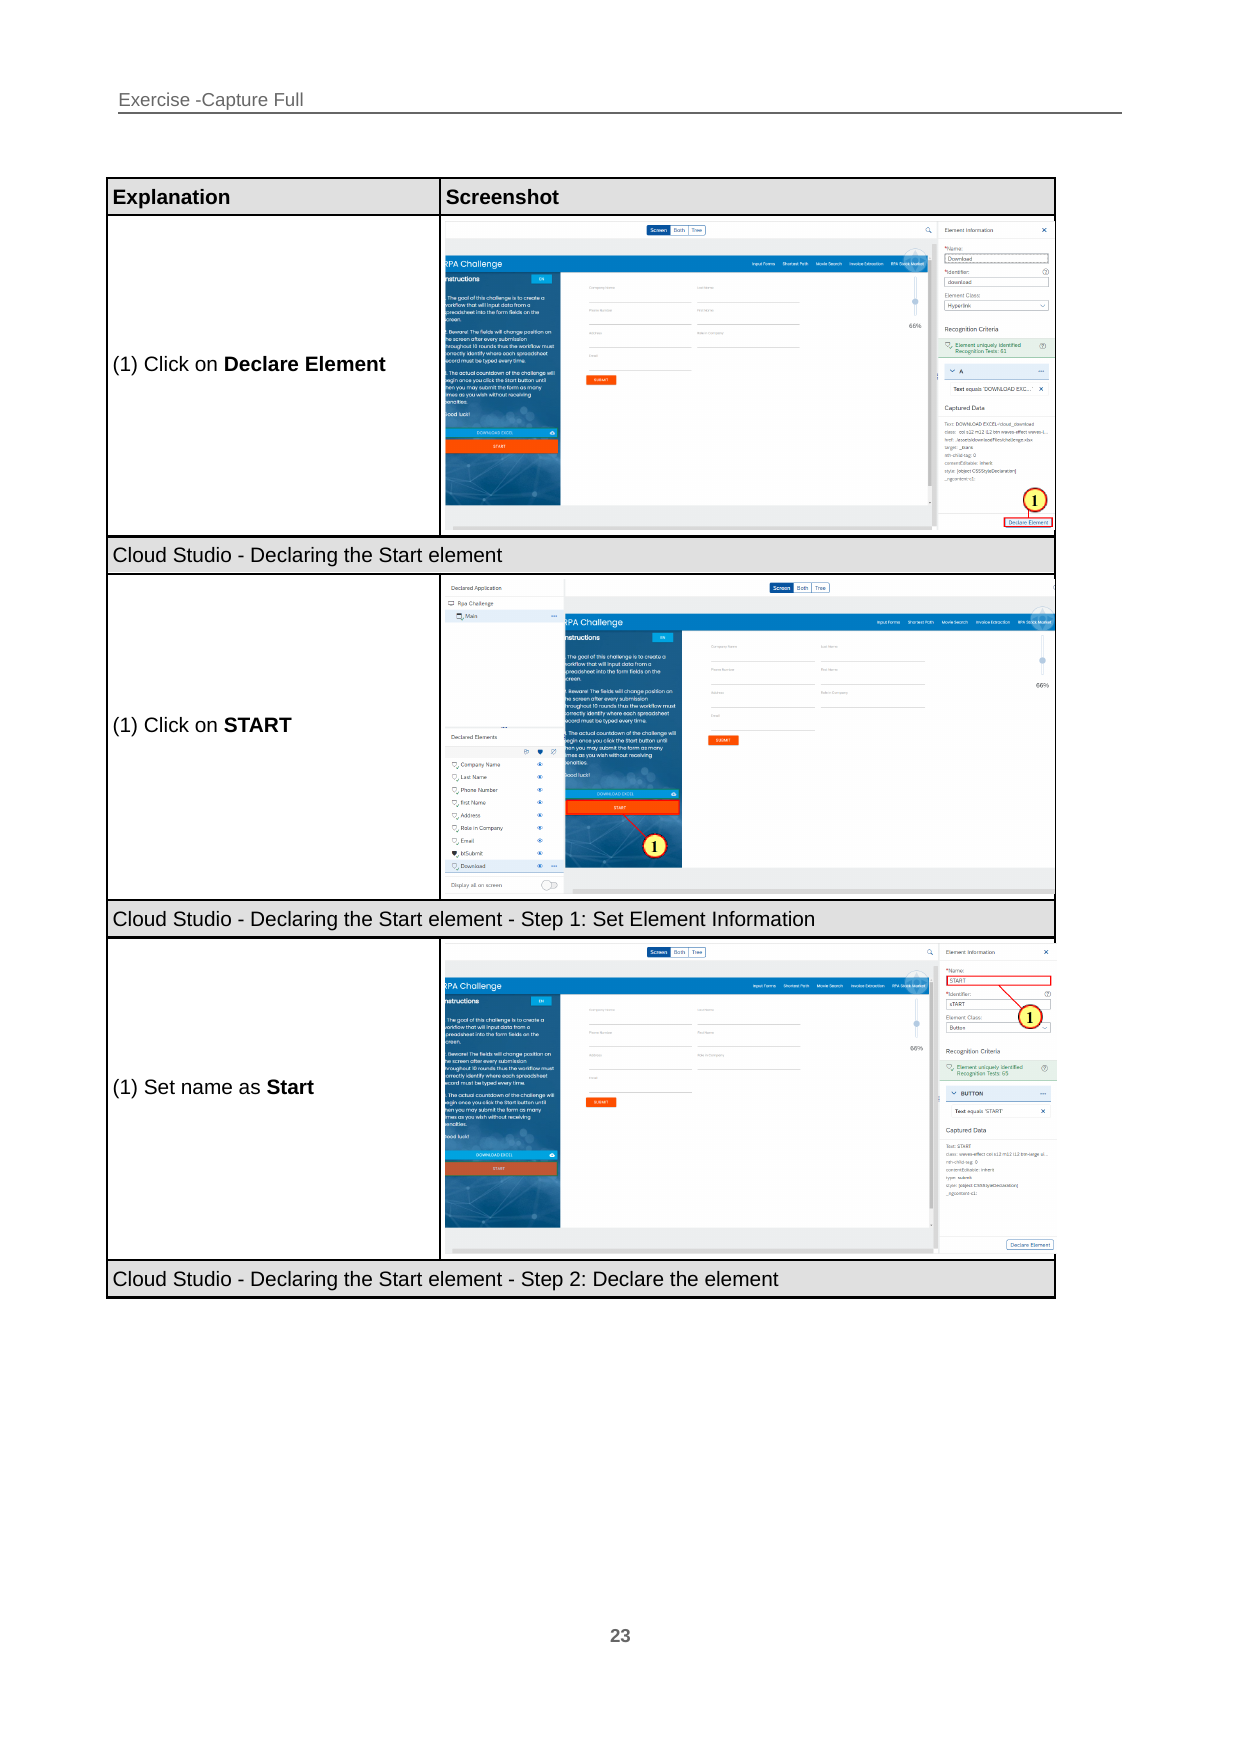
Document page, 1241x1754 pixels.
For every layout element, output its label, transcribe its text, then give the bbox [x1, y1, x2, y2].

table_cell Cloud Studio - Declaring the Start element - Step 2: Declare the element [108, 1261, 1054, 1296]
table_cell (1) Click on Declare Element [108, 216, 439, 535]
table_cell (1) Click on START [108, 575, 439, 899]
table_cell Cloud Studio - Declaring the Start element - Step 1: Set Element Information [108, 901, 1054, 936]
table_cell [441, 939, 1054, 1259]
table_cell [441, 575, 1054, 899]
picture [445, 579, 1055, 894]
table_header Screenshot [441, 179, 1054, 214]
picture [445, 943, 1057, 1254]
picture [445, 221, 1055, 530]
table_cell [441, 216, 1054, 535]
table_header Explanation [108, 179, 439, 214]
table_cell Cloud Studio - Declaring the Start element [108, 538, 1054, 572]
table_cell (1) Set name as Start [108, 939, 439, 1259]
